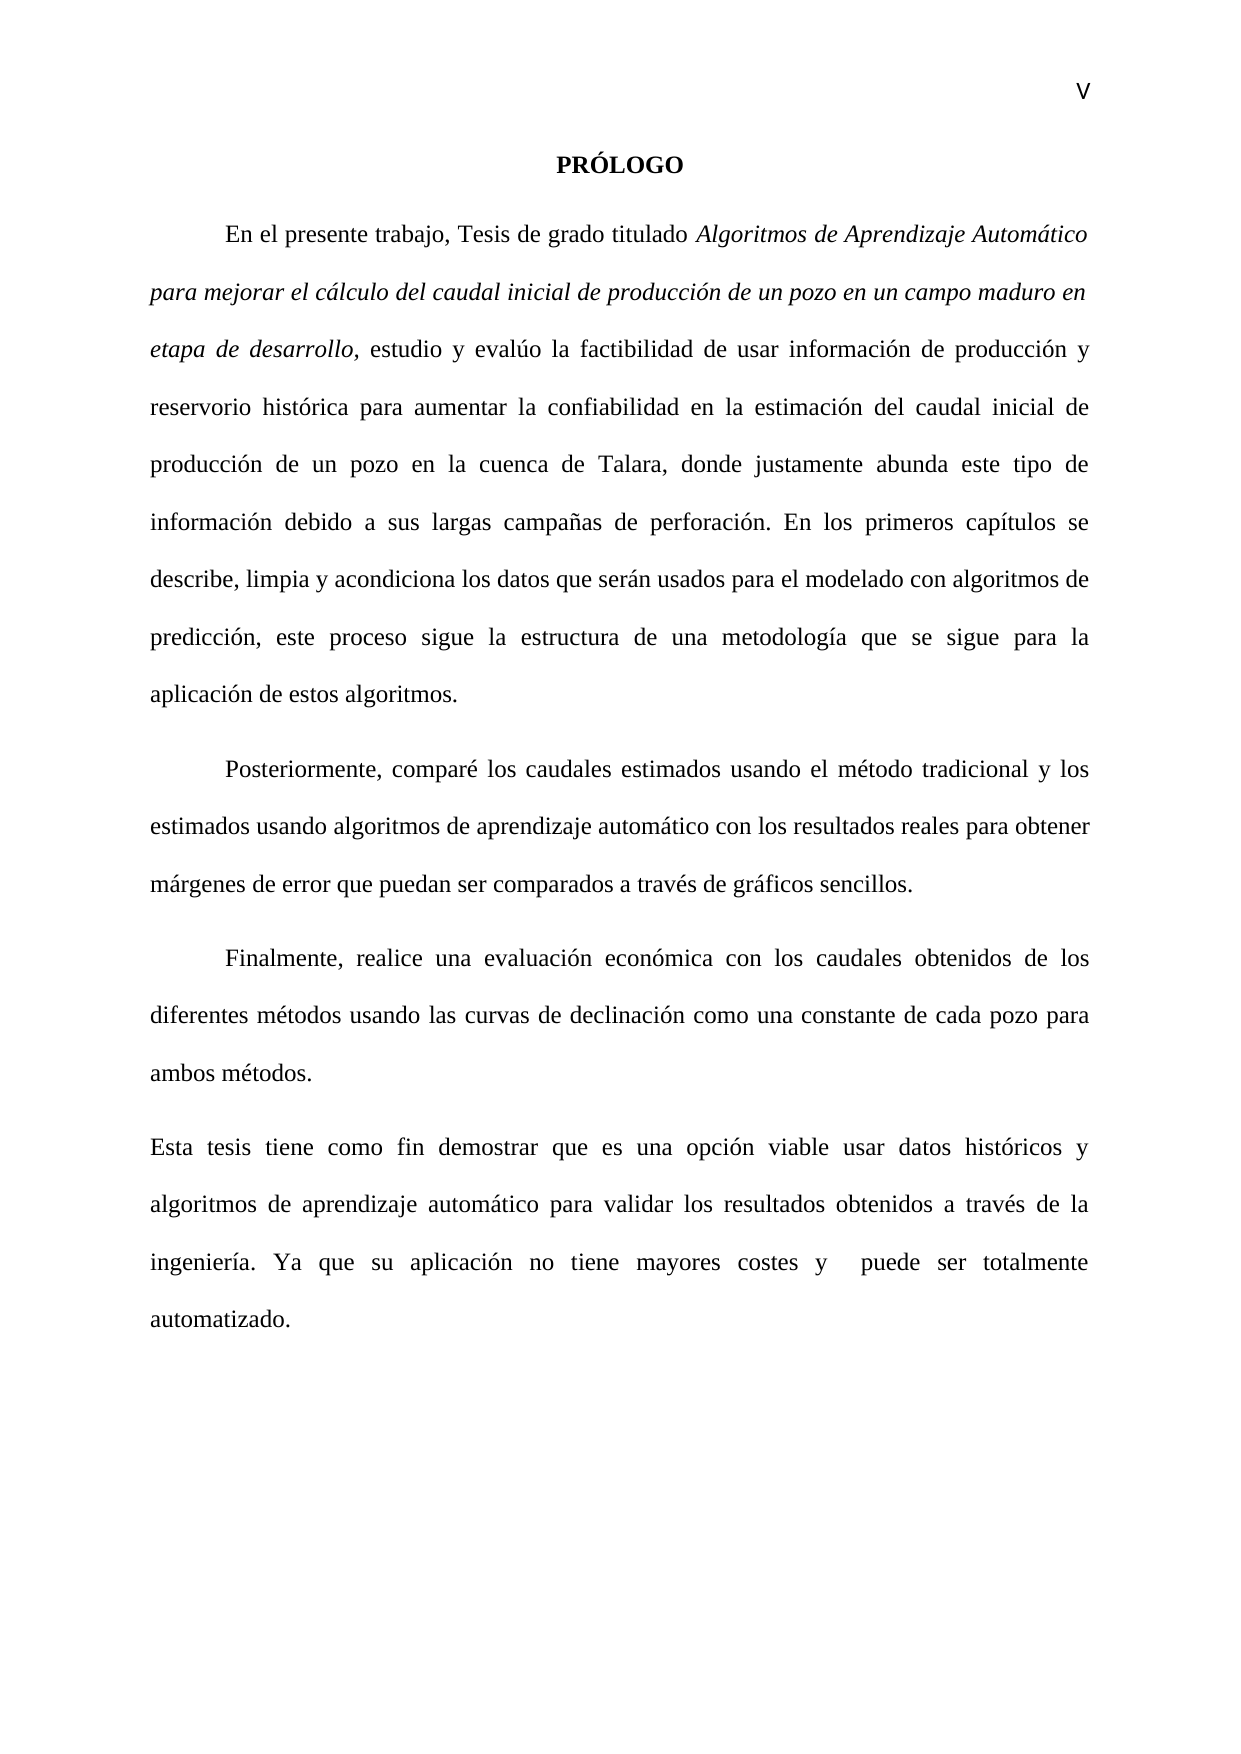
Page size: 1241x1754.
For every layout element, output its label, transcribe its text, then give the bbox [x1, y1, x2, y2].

subtitle PRÓLOGO [150, 150, 1090, 179]
text Esta tesis tiene como fin demostrar que es una opción viable usar datos históricos y algoritmos de aprendizaje automático para validar los resultados obtenidos a través de la ingeniería. Ya que su aplicación no tiene mayores costes y puede ser totalmente automatizado. [150, 1132, 1090, 1333]
text Finalmente, realice una evaluación económica con los caudales obtenidos de los diferentes métodos usando las curvas de declinación como una constante de cada pozo para ambos métodos. [150, 943, 1090, 1087]
text En el presente trabajo, Tesis de grado titulado Algoritmos de Aprendizaje Automático para mejorar el cálculo del caudal inicial de producción de un pozo en un campo maduro en etapa de desarrollo, estudio y evalúo la factibilidad de usar información de producción y reservorio histórica para aumentar la confiabilidad en la estimación del caudal inicial de producción de un pozo en la cuenca de Talara, donde justamente abunda este tipo de información debido a sus largas campañas de perforación. En los primeros capítulos se describe, limpia y acondiciona los datos que serán usados para el modelado con algoritmos de predicción, este proceso sigue la estructura de una metodología que se sigue para la aplicación de estos algoritmos. [150, 219, 1090, 708]
text Posteriormente, comparé los caudales estimados usando el método tradicional y los estimados usando algoritmos de aprendizaje automático con los resultados reales para obtener márgenes de error que puedan ser comparados a través de gráficos sencillos. [150, 754, 1090, 897]
